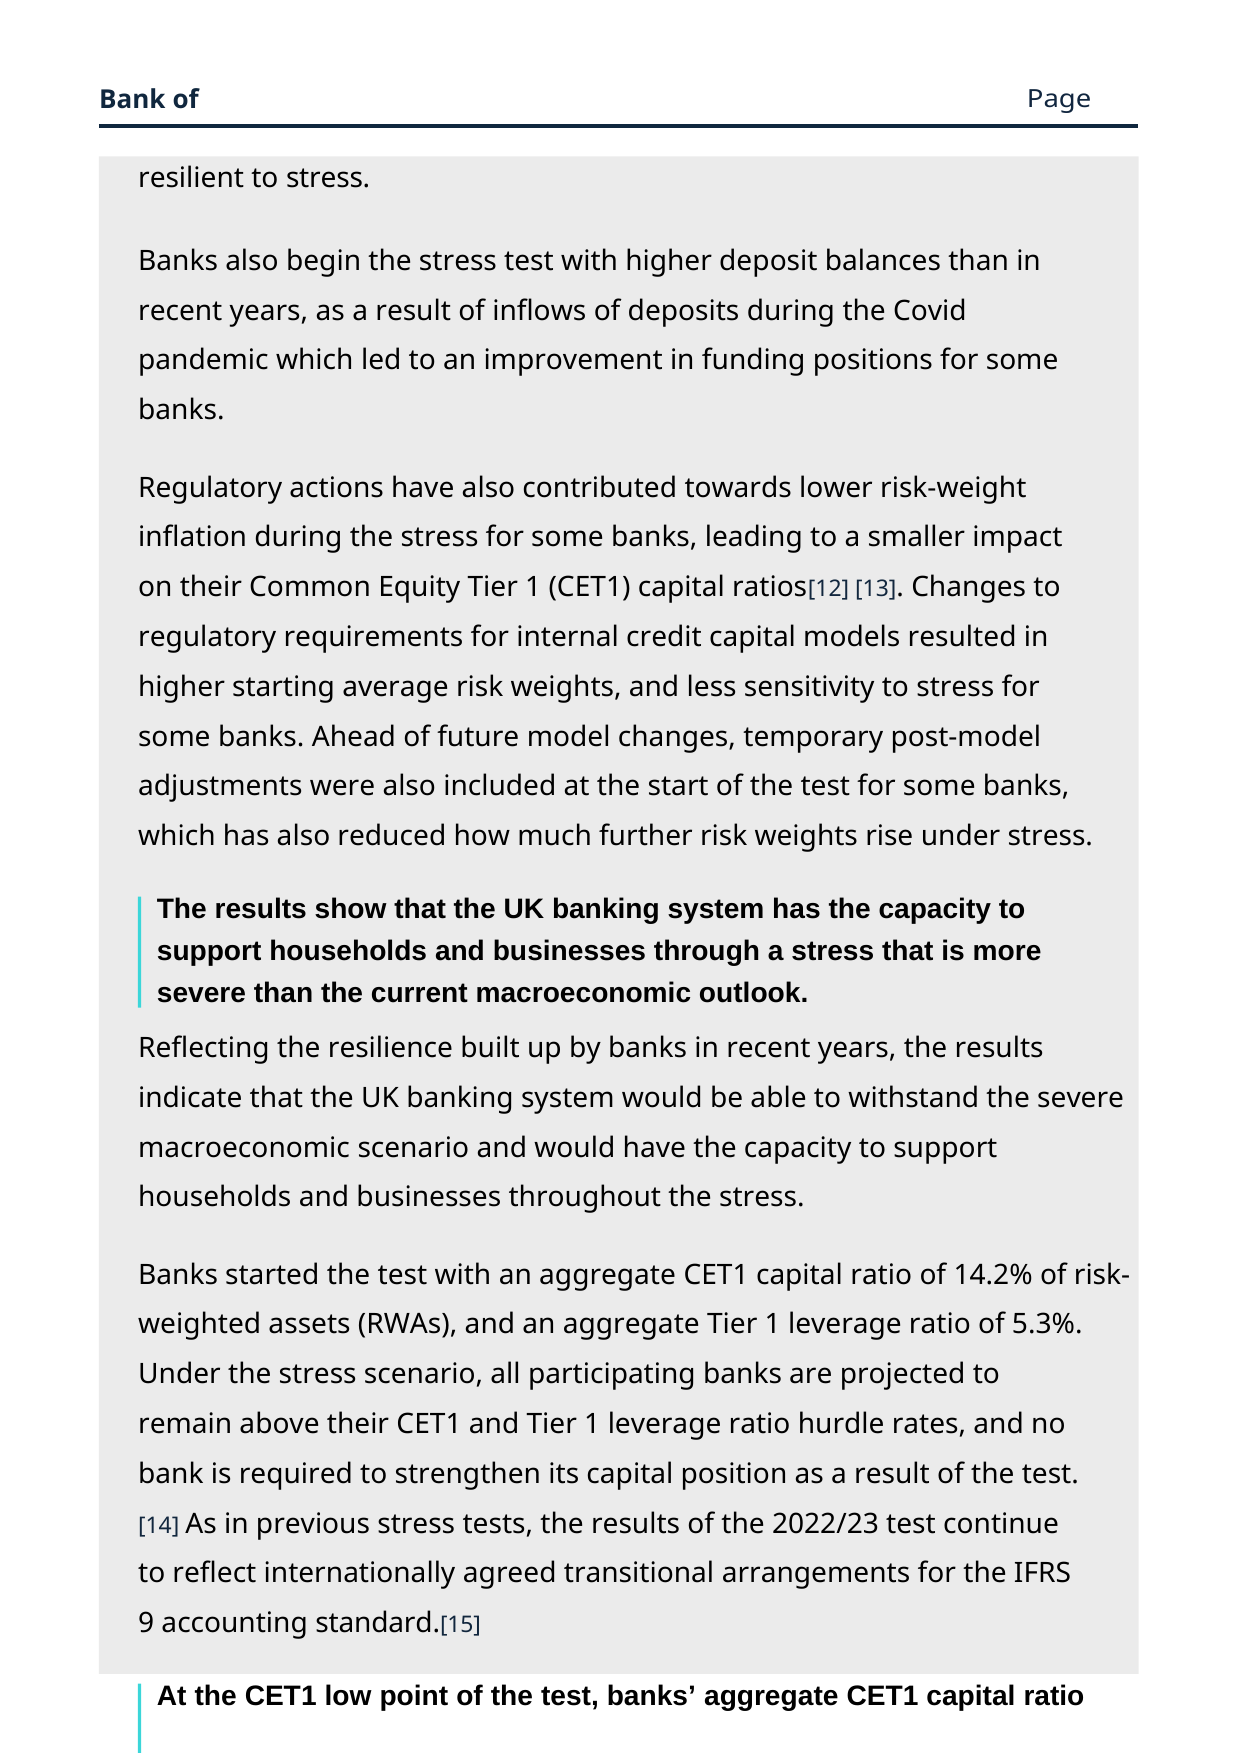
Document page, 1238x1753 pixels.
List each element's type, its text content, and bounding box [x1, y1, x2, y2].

subtitle The results show that the UK banking system has the capacity to support households and businesses through a stress that is more severe than the current macroeconomic outlook. [157, 892, 1091, 1009]
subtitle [157, 1679, 1084, 1712]
text Banks also begin the stress test with higher deposit balances than in recent years, as a result of inflows of deposits during the Covid pandemic which led to an improvement in funding positions for some banks. [138, 240, 1091, 428]
text Banks started the test with an aggregate CET1 capital ratio of 14.2% of risk- weighted assets (RWAs), and an aggregate Tier 1 leverage ratio of 5.3%. [138, 1254, 1149, 1342]
text Regulatory actions have also contributed towards lower risk-weight inflation during the stress for some banks, leading to a smaller impact on their Common Equity Tier 1 (CET1) capital ratios[12] [13]. Changes to regulatory requirements for internal credit capital models resulted in higher starting average risk weights, and less sensitivity to stress for some banks. Ahead of future model changes, temporary post-model adjustments were also included at the start of the test for some banks, which has also reduced how much further risk weights rise under stress. [138, 467, 1100, 854]
text Reflecting the resilience built up by banks in recent years, the results indicate that the UK banking system would be able to withstand the severe macroeconomic scenario and would have the capacity to support households and businesses throughout the stress. [138, 1027, 1131, 1215]
text Under the stress scenario, all participating banks are projected to remain above their CET1 and Tier 1 leverage ratio hurdle rates, and no bank is required to strengthen its capital position as a result of the test.[14] As in previous stress tests, the results of the 2022/23 test continue to reflect internationally agreed transitional arrangements for the IFRS 9 accounting standard.[15] [138, 1354, 1091, 1641]
text resilient to stress. [138, 158, 1149, 196]
